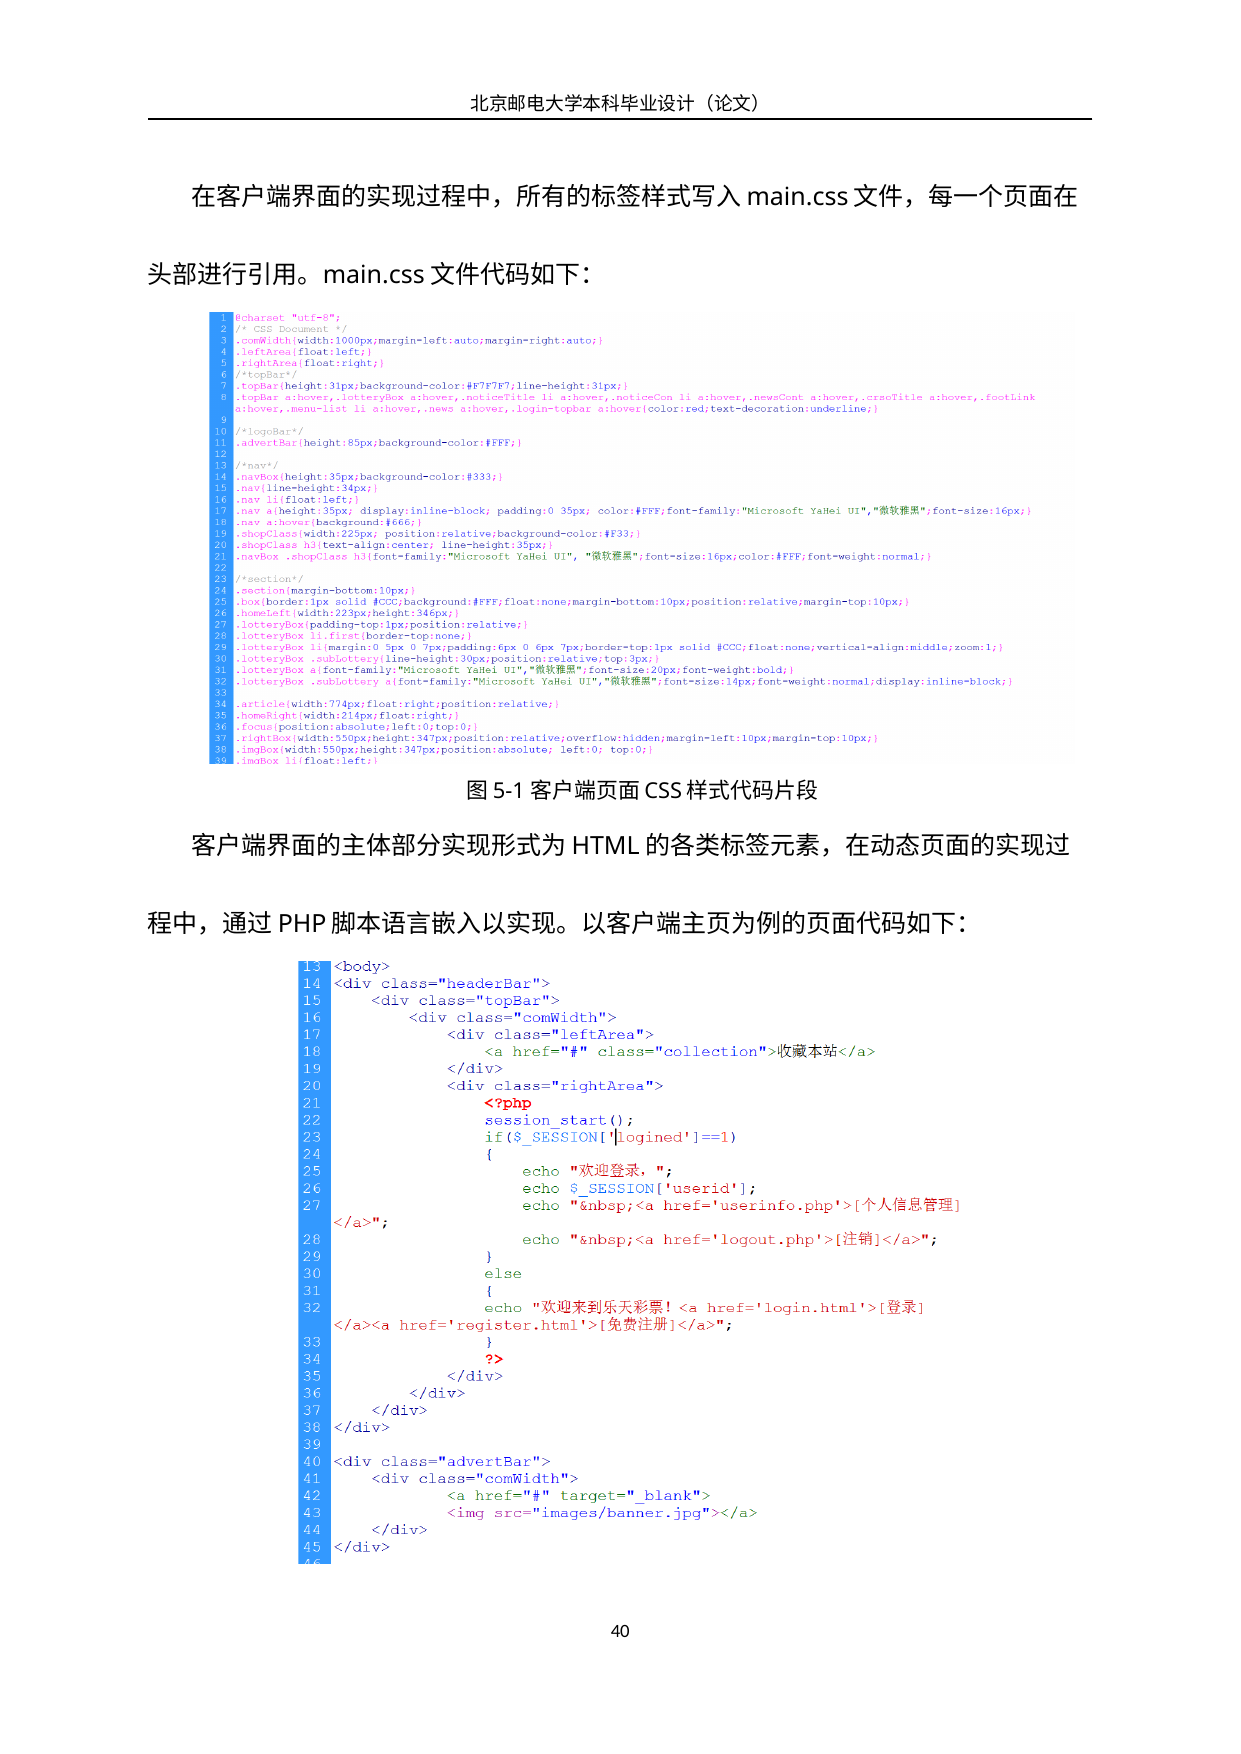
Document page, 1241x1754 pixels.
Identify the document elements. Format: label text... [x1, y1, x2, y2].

text 图5-1 客户端页面CSS样式代码片段 [148, 772, 1092, 805]
text 客户端界面的主体部分实现形式为HTML的各类标签元素，在动态页面的实现过程中，通过PHP脚本语言嵌入以实现。以客户端主页为例的页面代码如下： [148, 811, 1092, 954]
text 在客户端界面的实现过程中，所有的标签样式写入main.css文件，每一个页面在头部进行引用。main.css文件代码如下： [148, 162, 1092, 305]
picture [209, 312, 1075, 764]
picture [298, 961, 986, 1564]
